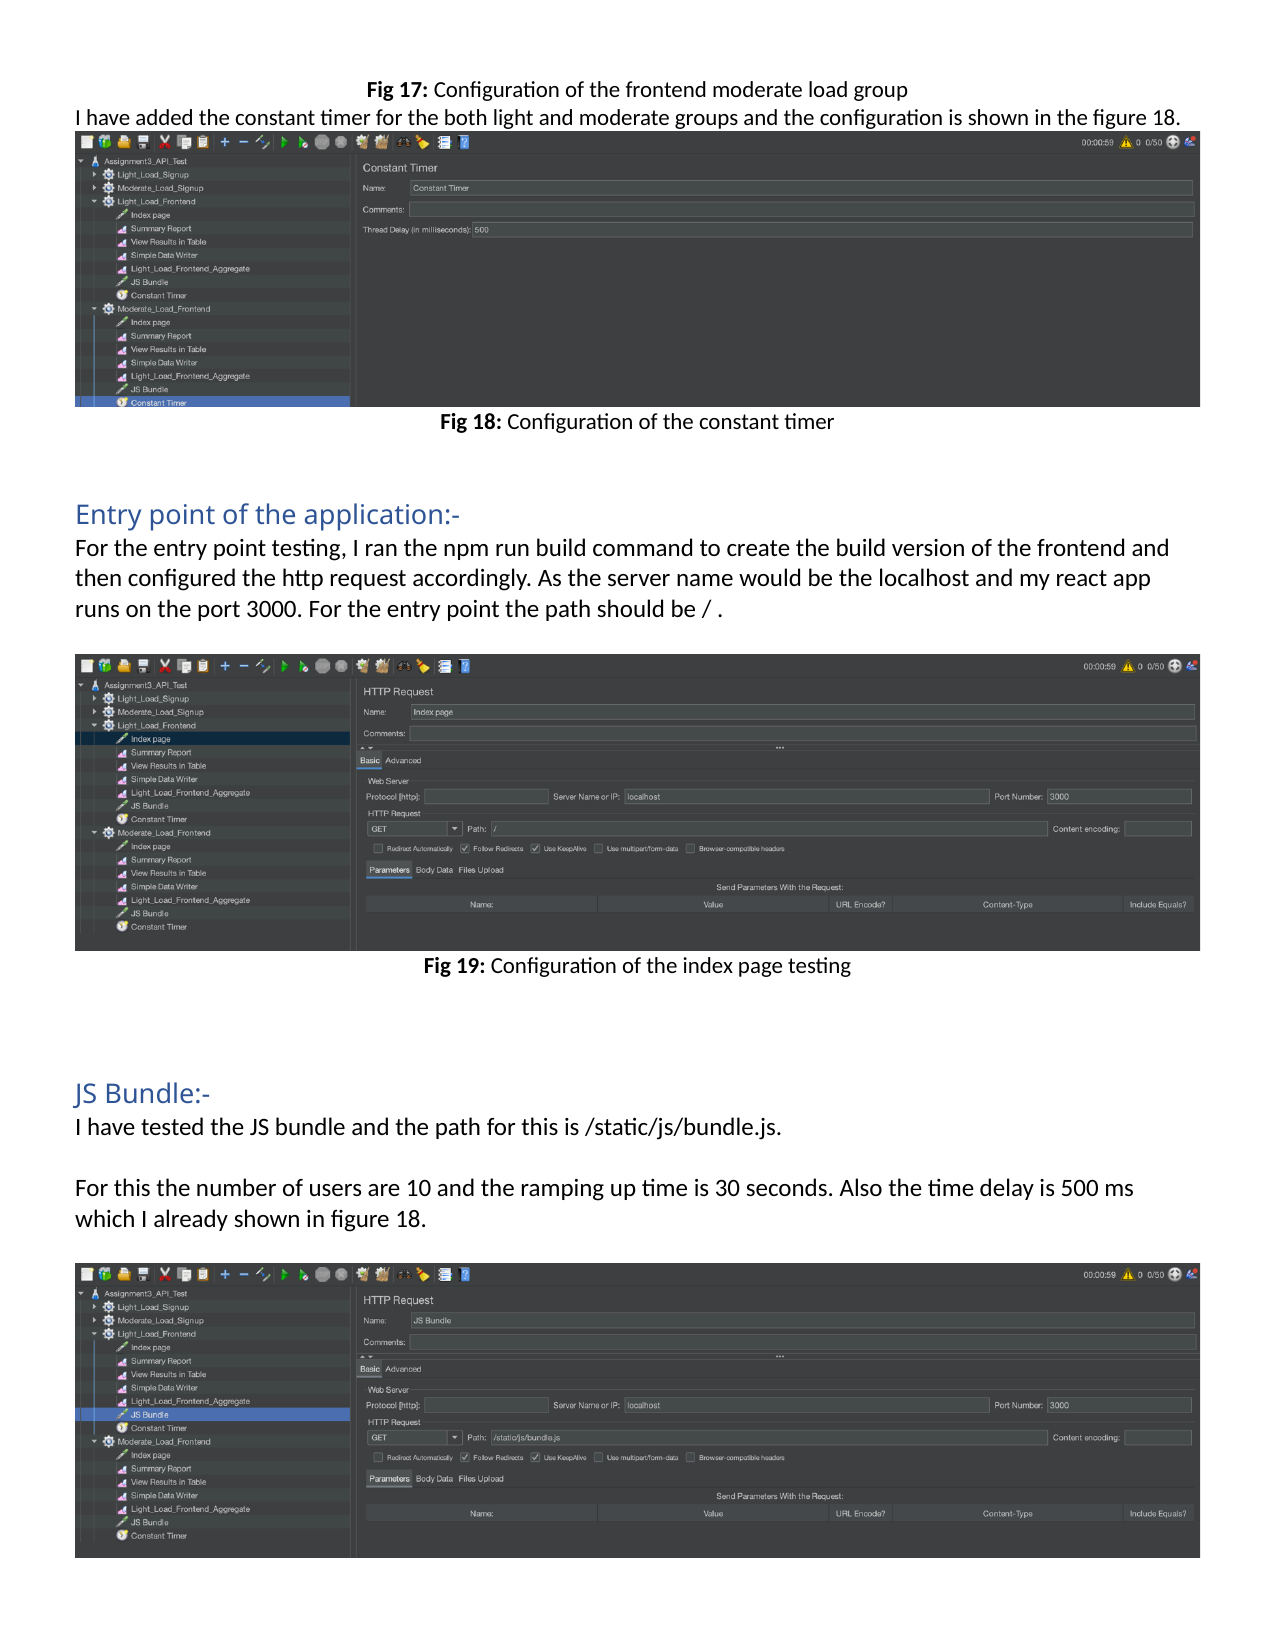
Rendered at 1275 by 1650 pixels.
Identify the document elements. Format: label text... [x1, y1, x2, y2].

subtitle Entry point of the application:- [75, 495, 1200, 532]
text For the entry point testing, I ran the npm run build command to create the build version of the frontend and then configured the http request accordingly. As the server name would be the localhost and my react app runs on the port 3000. For the entry point the path should be / . [75, 532, 1200, 624]
picture [75, 131, 1200, 407]
picture [75, 1263, 1200, 1558]
text Fig 19: Configuration of the index page testing [75, 951, 1200, 979]
picture [75, 654, 1200, 951]
text I have tested the JS bundle and the path for this is /static/js/bundle.js. For this the number of users are 10 and the ramping up time is 30 seconds. Also the time delay is 500 ms which I already shown in figure 18. [75, 1111, 1200, 1233]
text Fig 18: Configuration of the constant timer [75, 407, 1200, 435]
text Fig 17: Configuration of the frontend moderate load group [75, 75, 1200, 103]
subtitle JS Bundle:- [75, 1074, 1200, 1111]
text I have added the constant timer for the both light and moderate groups and the configuration is shown in the figure 18. [75, 103, 1200, 131]
